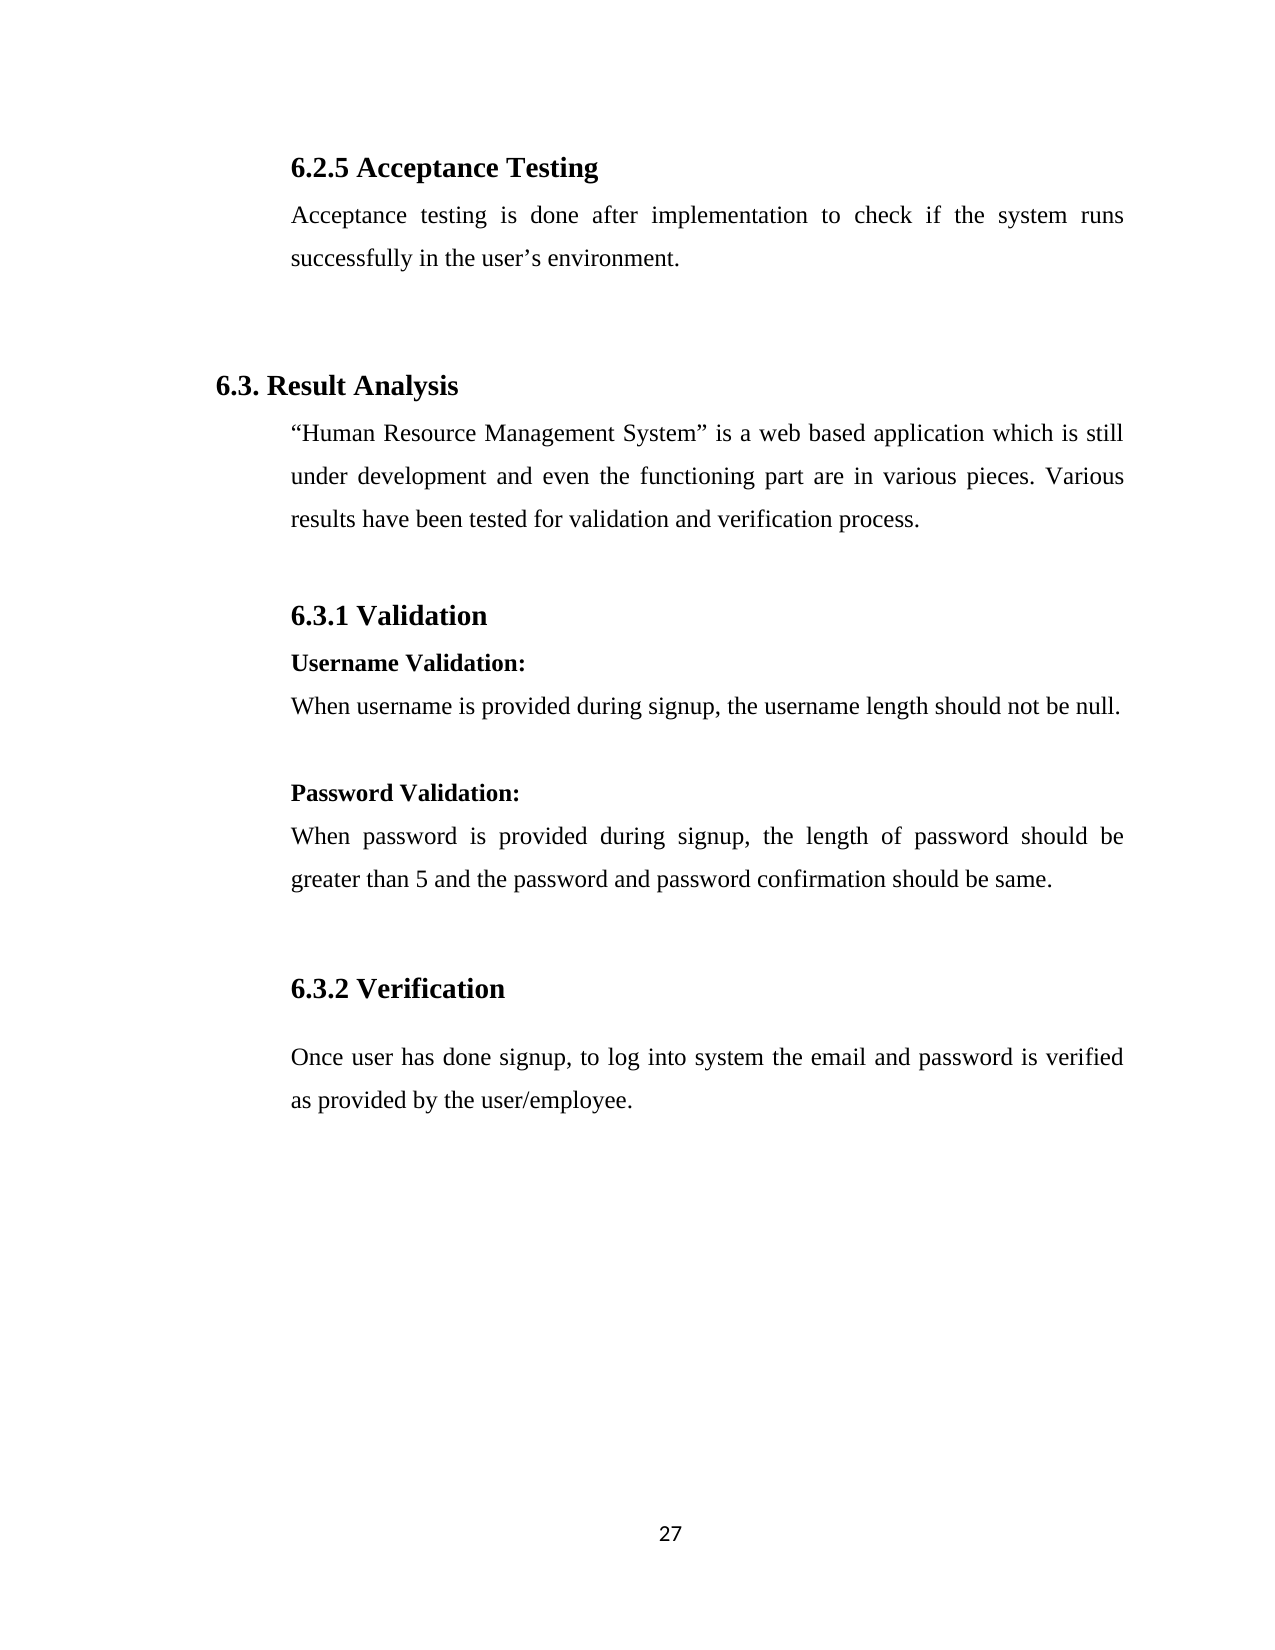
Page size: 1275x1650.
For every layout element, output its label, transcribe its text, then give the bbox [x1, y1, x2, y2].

text 6.3. Result Analysis [216, 368, 1125, 402]
text 6.3.1 Validation [216, 598, 1125, 632]
text When password is provided during signup, the length of password should be greater than 5 and the password and password confirmation should be same. [291, 821, 1125, 893]
text “Human Resource Management System” is a web based application which is still under development and even the functioning part are in various pieces. Various results have been tested for validation and verification process. [291, 418, 1125, 533]
text Acceptance testing is done after implementation to check if the system runs successfully in the user’s environment. [291, 200, 1125, 272]
text Password Validation: [291, 778, 1125, 806]
text When username is provided during signup, the username length should not be null. [291, 691, 1125, 720]
text 6.3.2 Verification [216, 971, 1125, 1004]
text 6.2.5 Acceptance Testing [216, 150, 1125, 183]
text Username Validation: [216, 648, 1125, 677]
text Once user has done signup, to log into system the email and password is verified as provided by the user/employee. [291, 1042, 1125, 1114]
